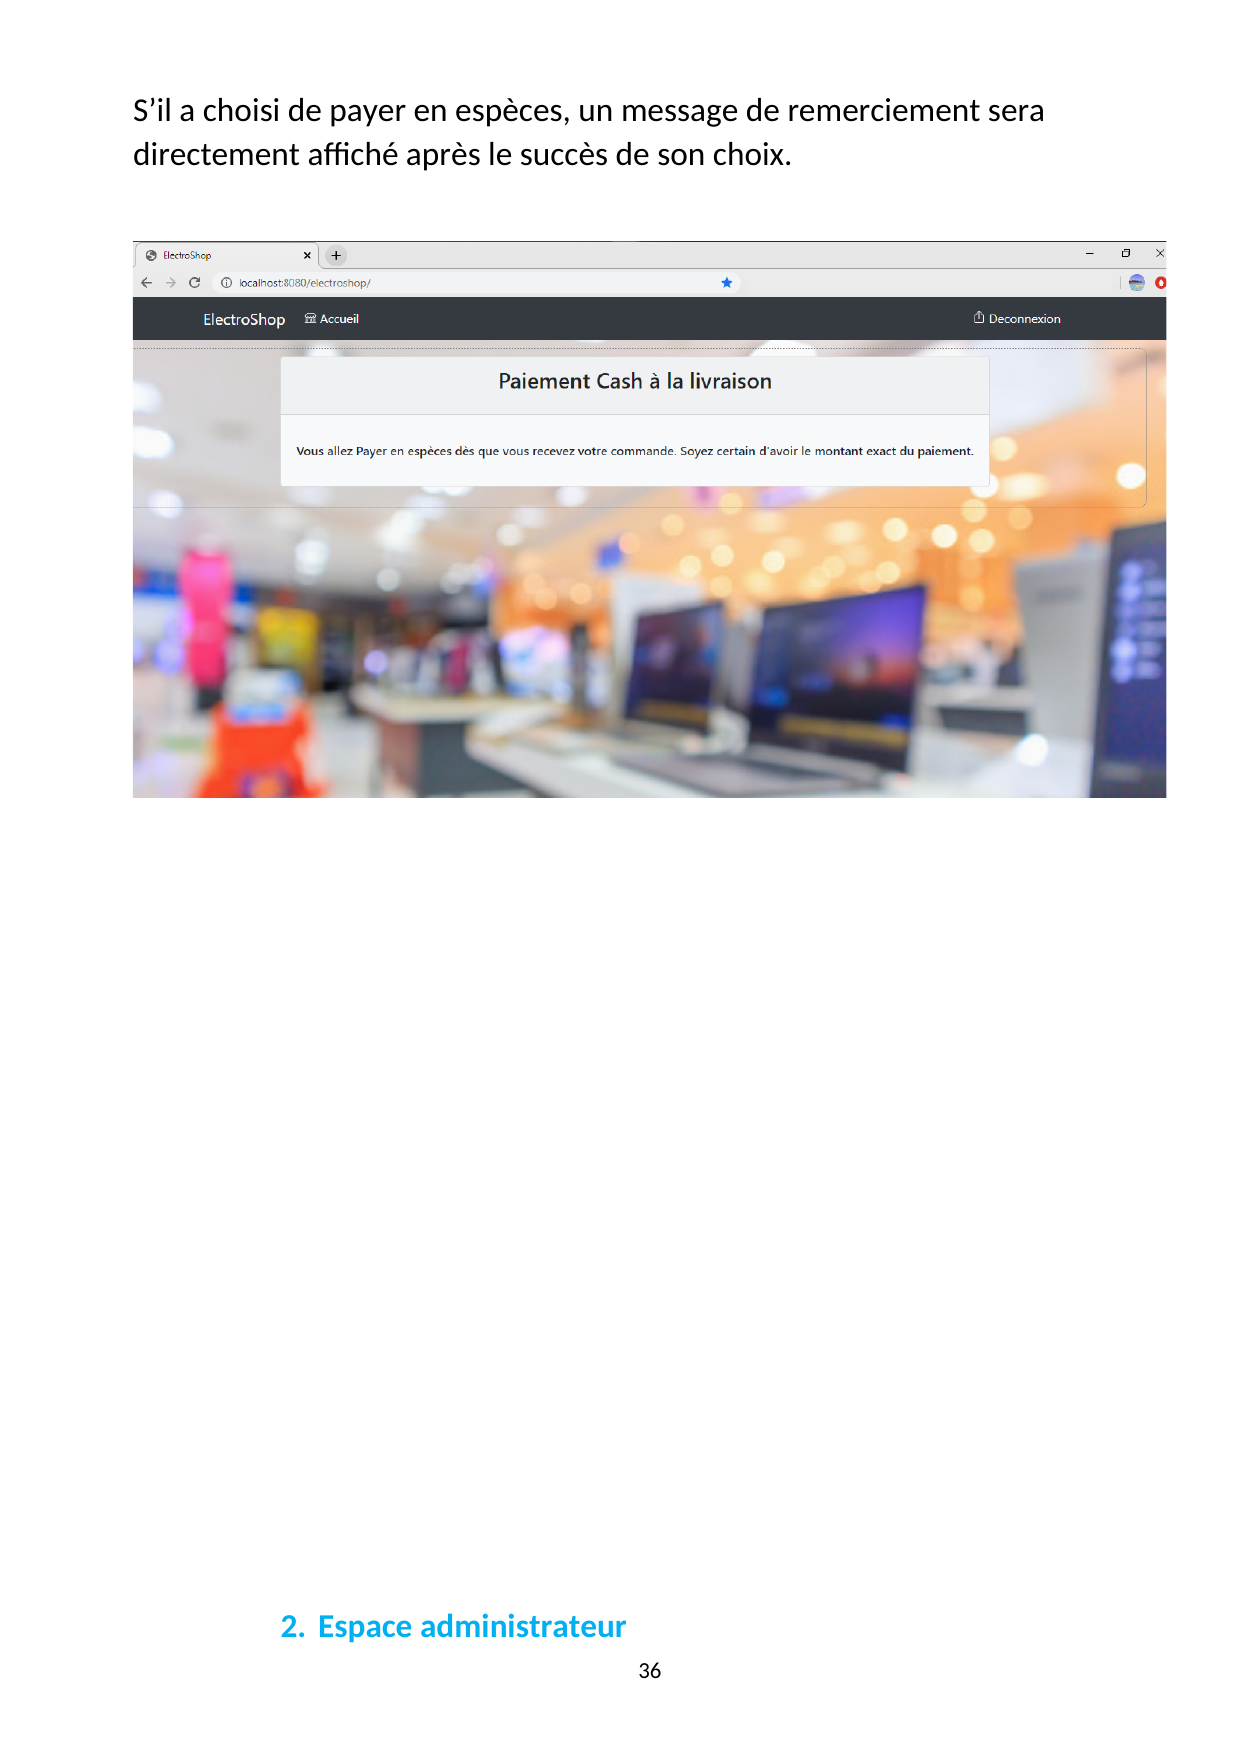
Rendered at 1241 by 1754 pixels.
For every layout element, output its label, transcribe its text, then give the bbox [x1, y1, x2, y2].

list Espace administrateur [280, 1604, 1167, 1645]
text S’il a choisi de payer en espèces, un message de remerciement sera directement affiché après le succès de son choix. [133, 89, 1167, 173]
picture [132, 241, 1167, 798]
